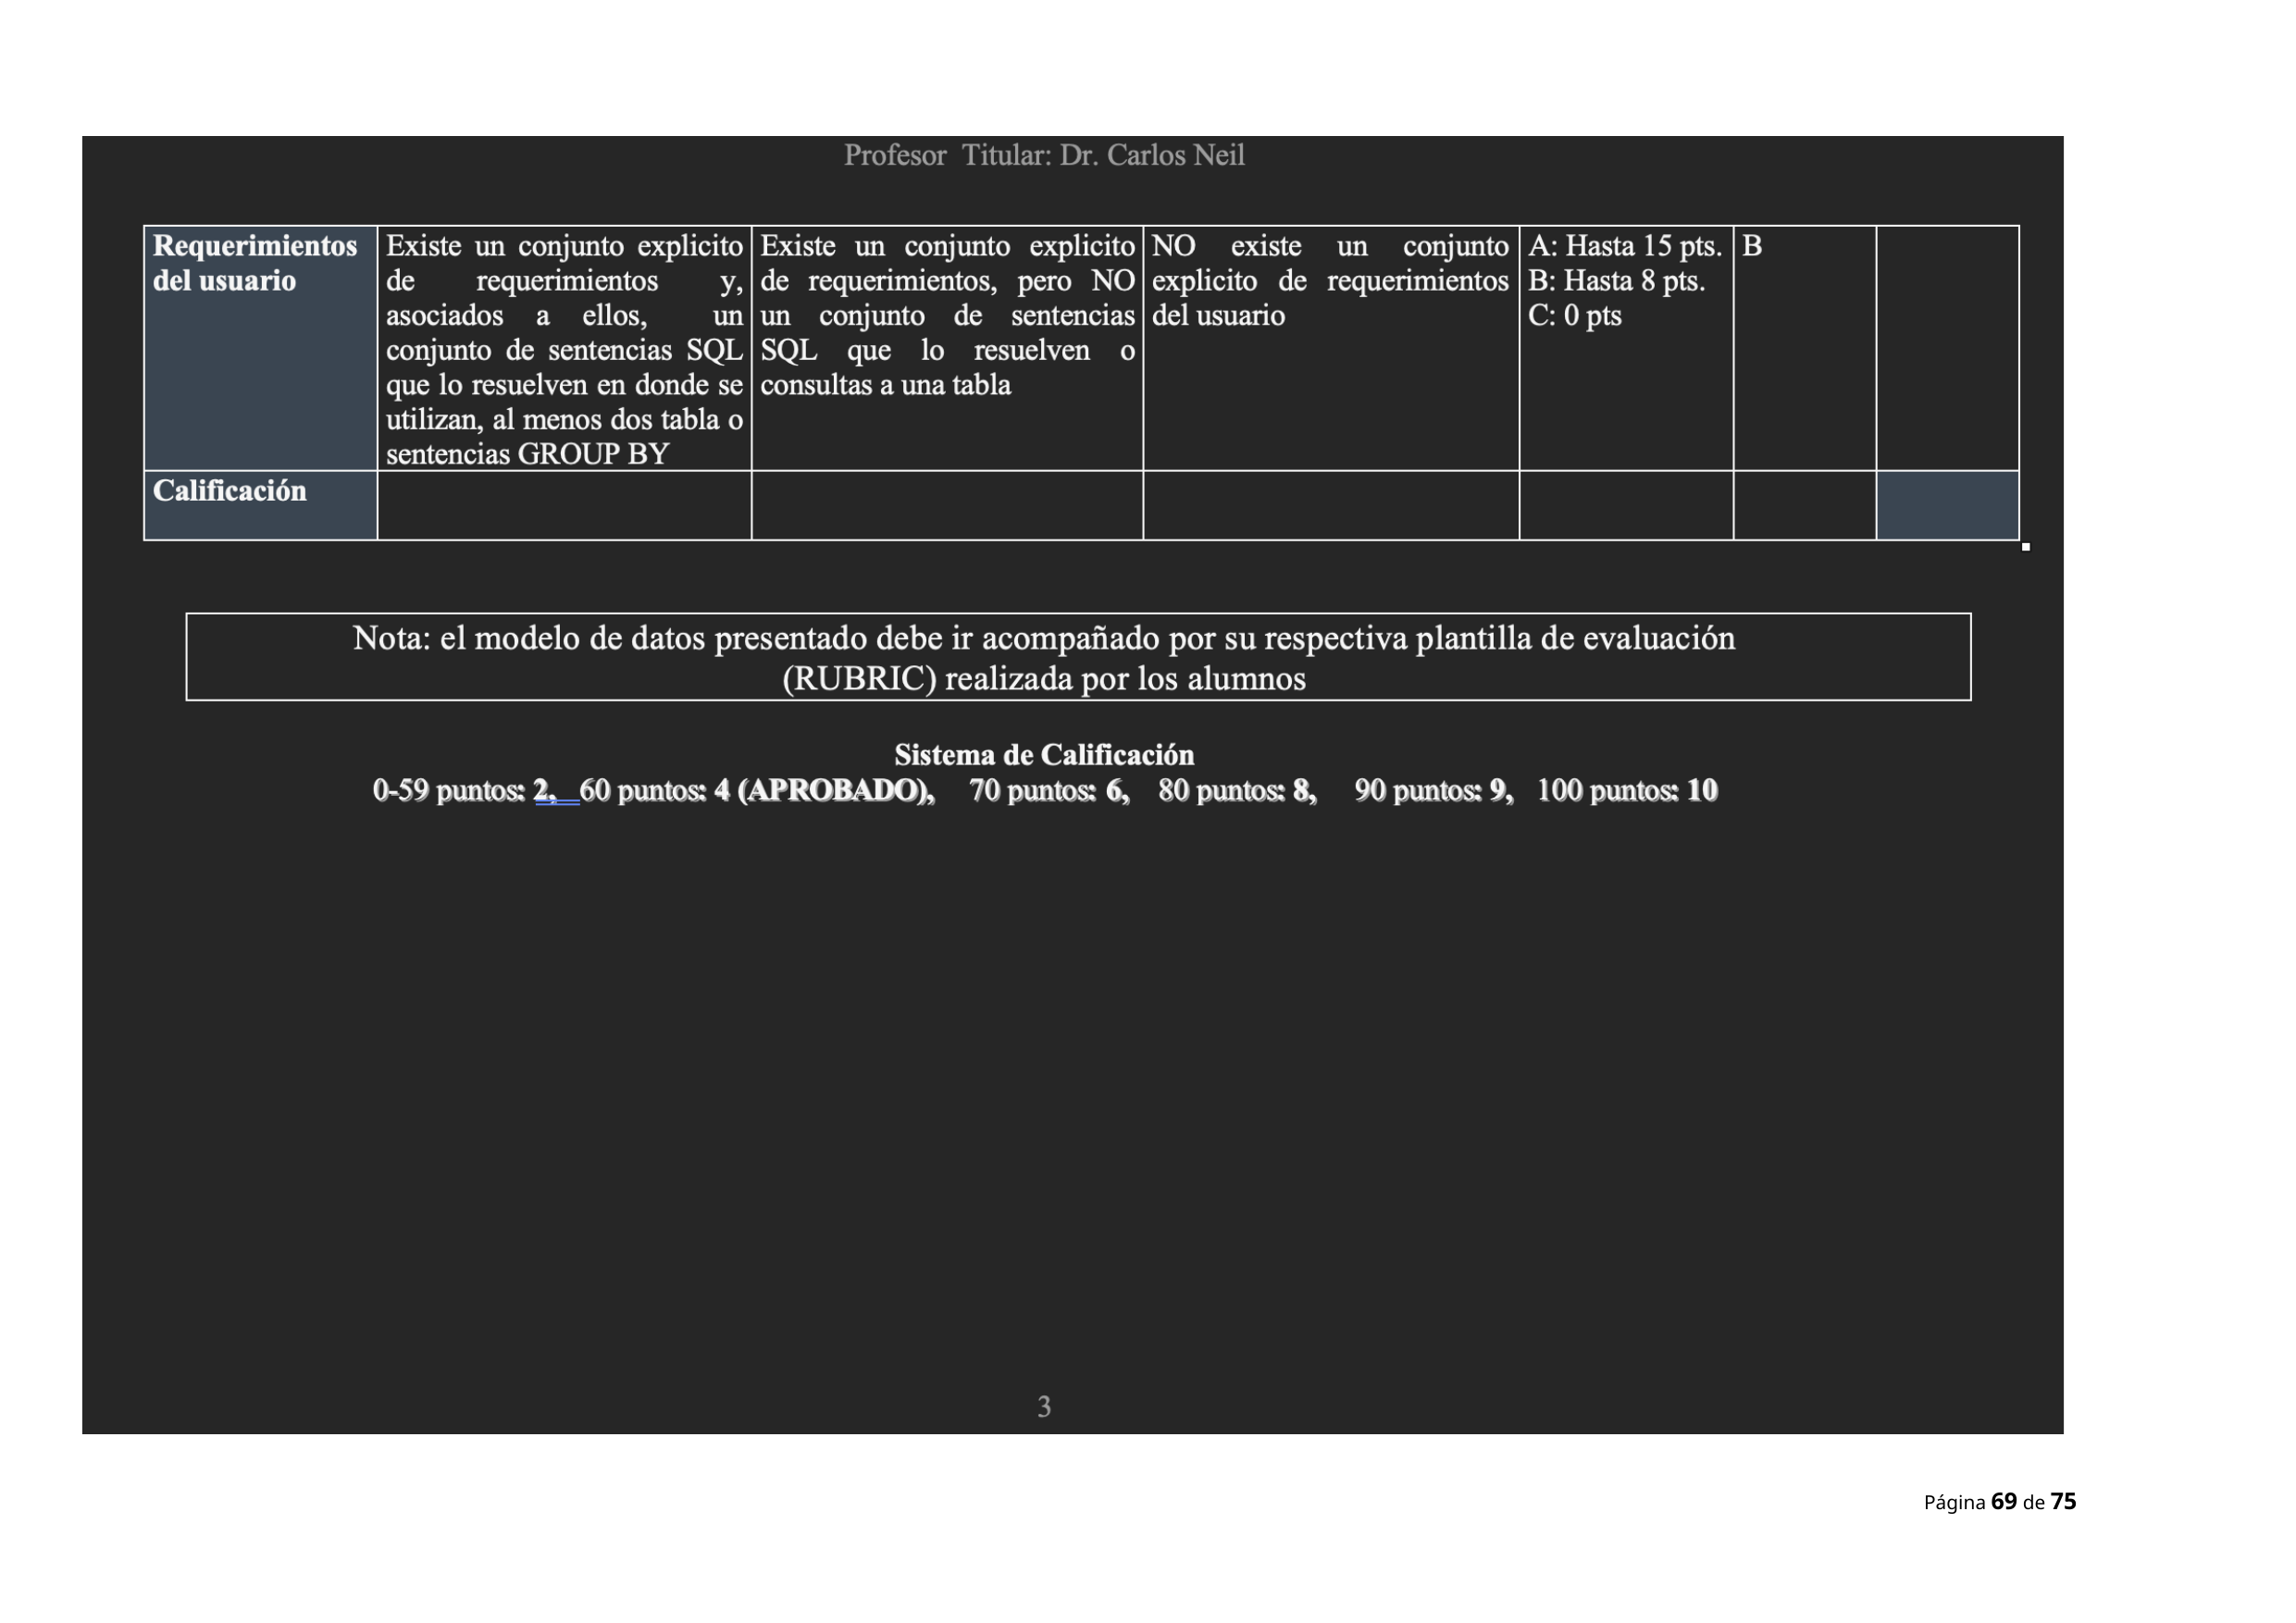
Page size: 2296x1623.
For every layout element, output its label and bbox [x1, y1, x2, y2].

picture [81, 136, 2065, 1434]
